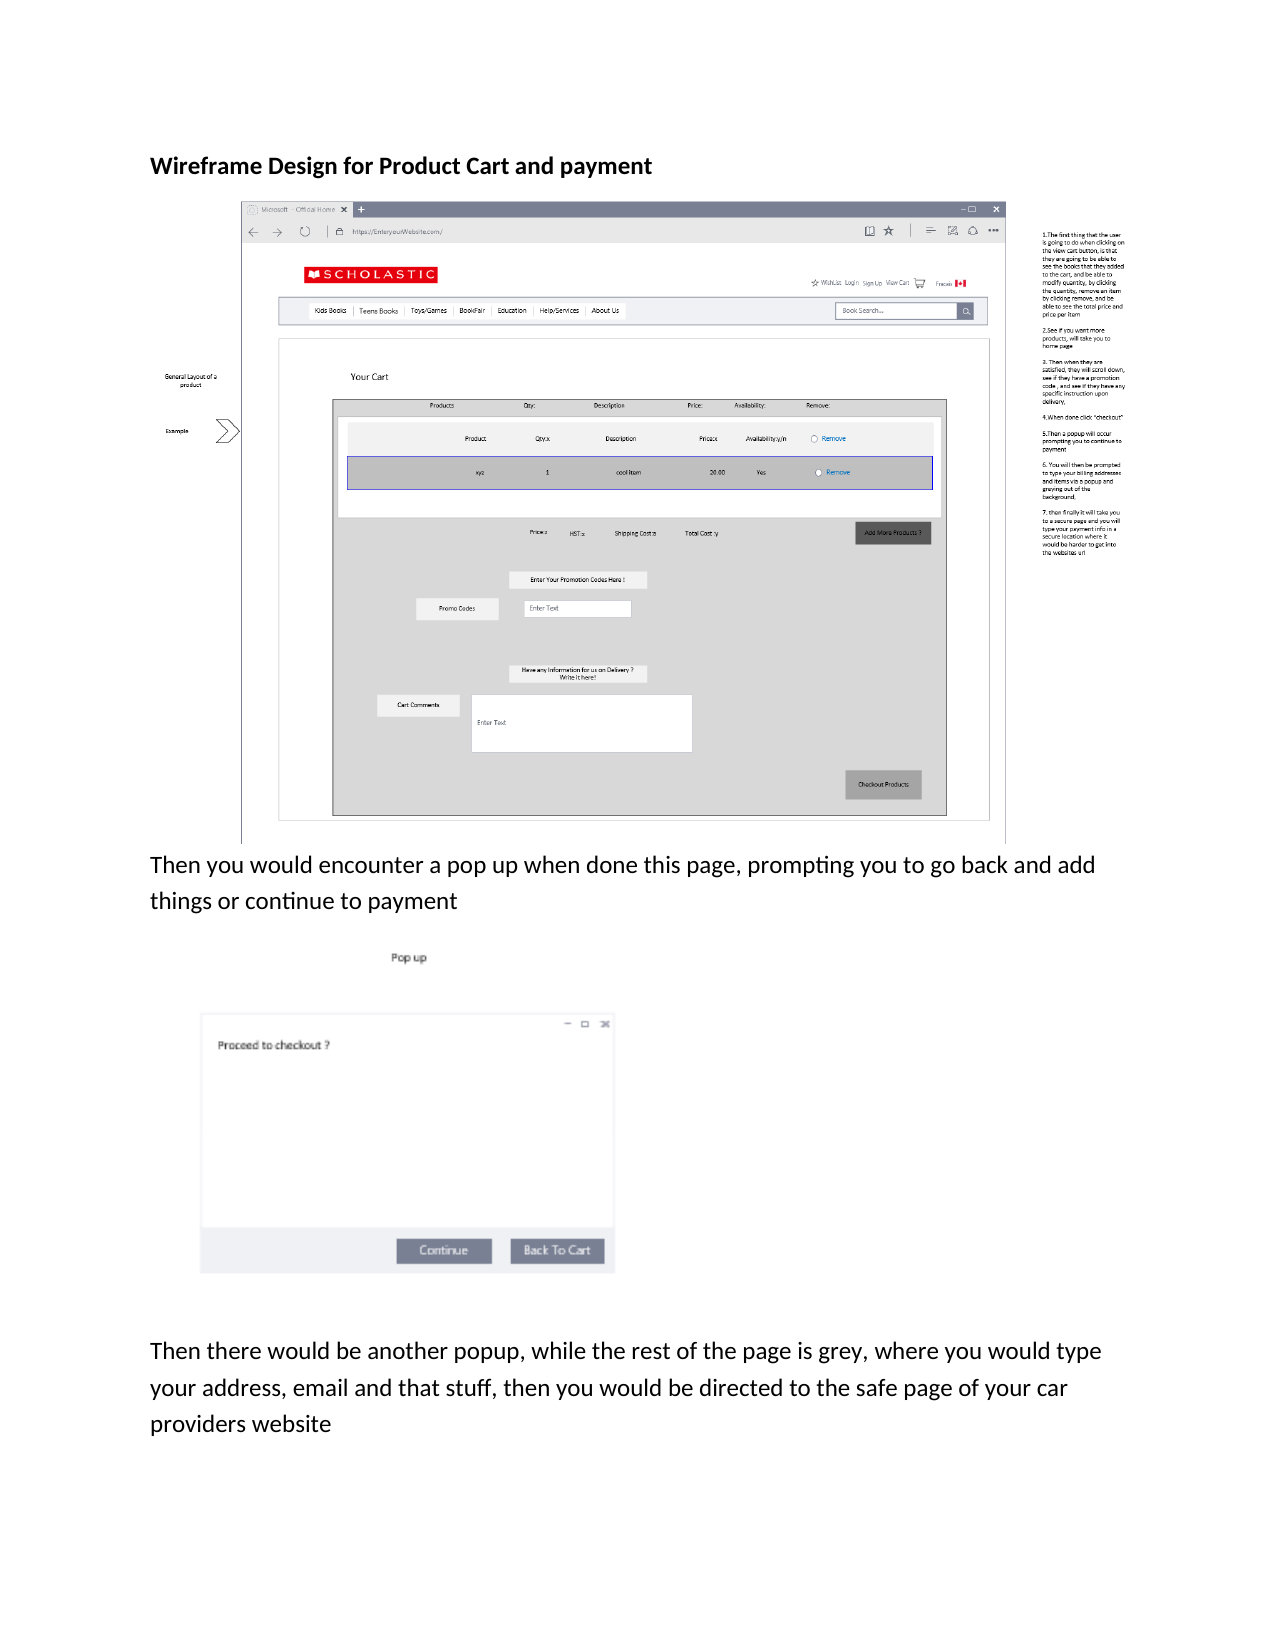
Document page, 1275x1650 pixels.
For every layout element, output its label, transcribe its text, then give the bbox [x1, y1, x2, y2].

text Wireframe Design for Product Cart and payment [150, 150, 1125, 181]
picture [150, 921, 783, 1330]
picture [150, 186, 1125, 844]
text Then you would encounter a pop up when done this page, prompting you to go back and add things or continue to payment [150, 849, 1125, 916]
text Then there would be another popup, while the rest of the page is grey, where you would type your address, email and that stuff, then you would be directed to the safe page of your car providers website [150, 1335, 1125, 1439]
